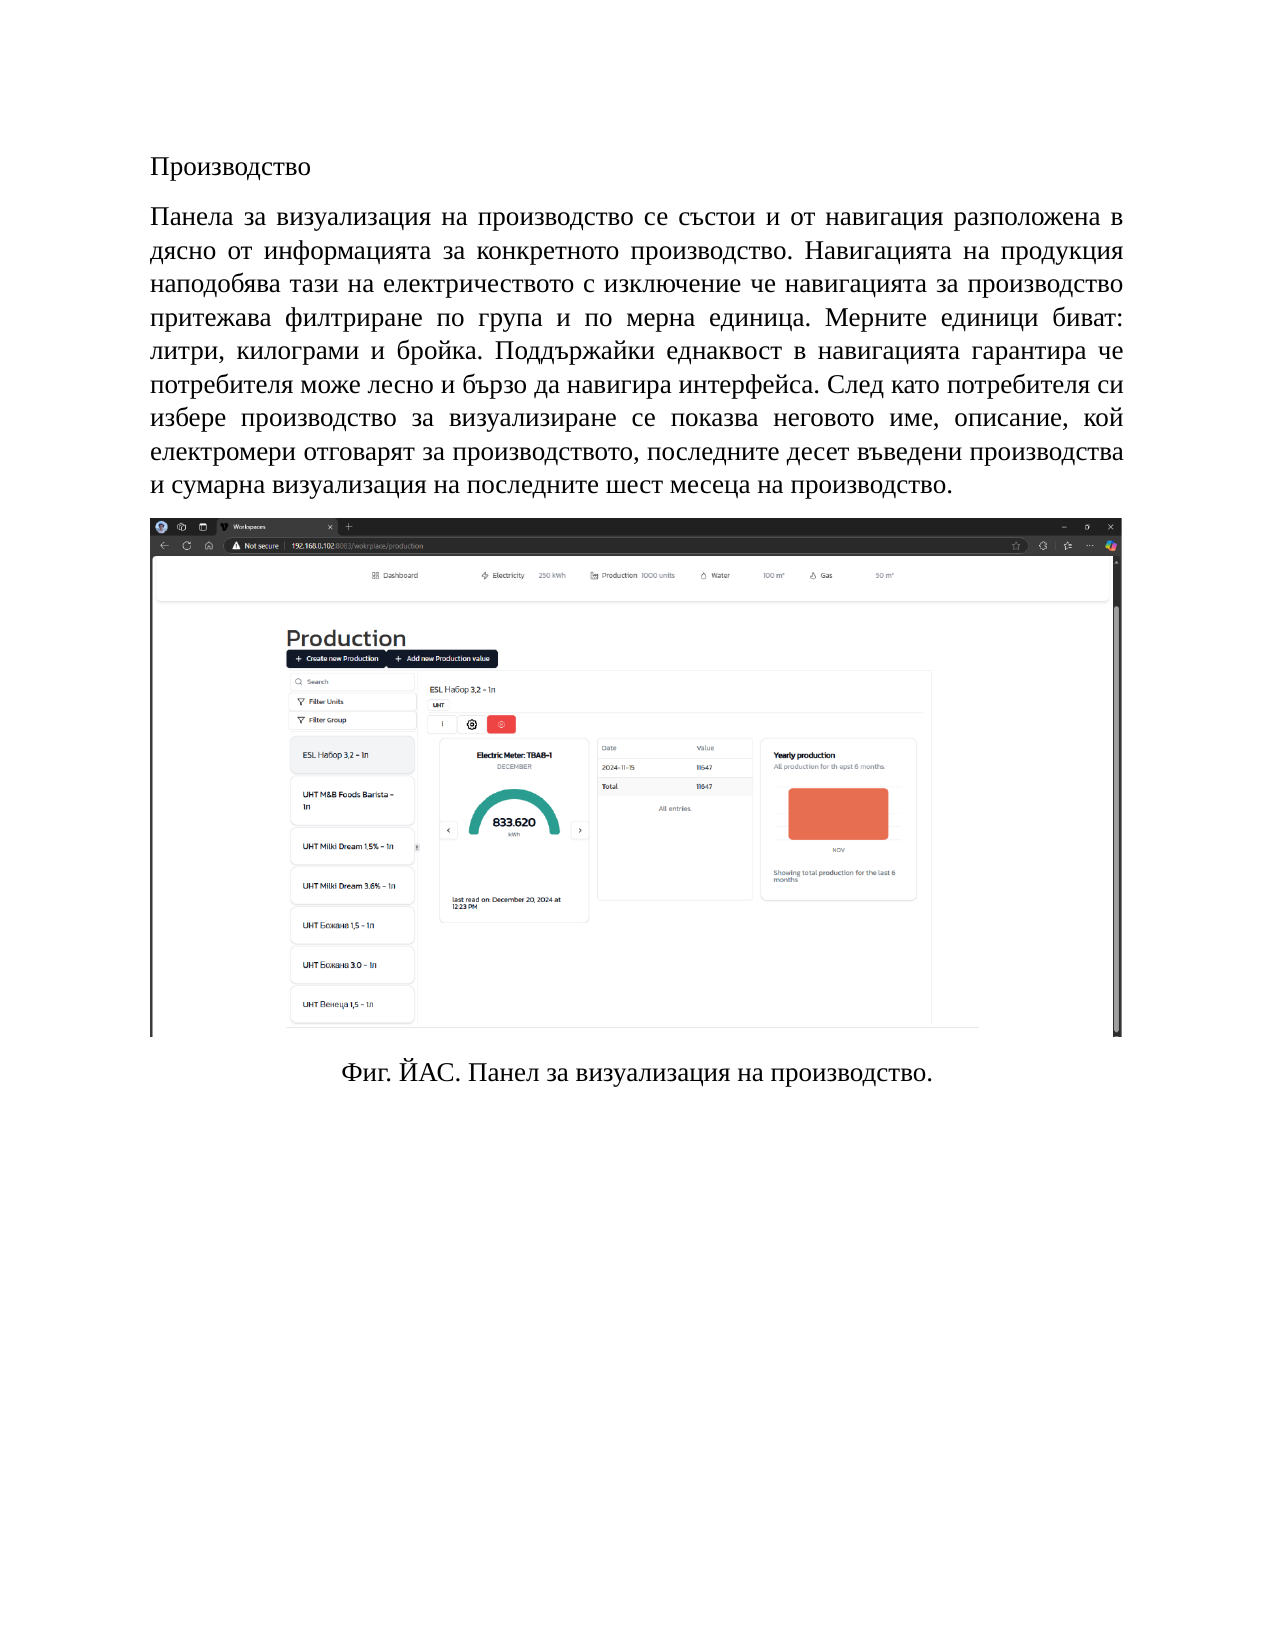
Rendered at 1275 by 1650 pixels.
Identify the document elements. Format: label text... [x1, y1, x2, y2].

picture [150, 518, 1122, 1037]
text Фиг. ЙАС. Панел за визуализация на производство. [150, 1056, 1125, 1087]
text Панела за визуализация на производство се състои и от навигация разположена в дясно от информацията за конкретното производство. Навигацията на продукция наподобява тази на електричеството с изключение че навигацията за производство притежава филтриране по група и по мерна единица. Мерните единици биват: литри, килограми и бройка. Поддържайки еднаквост в навигацията гарантира че потребителя може лесно и бързо да навигира интерфейса. След като потребителя си избере производство за визуализиране се показва неговото име, описание, кой електромери отговарят за производството, последните десет въведени производства и сумарна визуализация на последните шест месеца на производство. [150, 200, 1125, 500]
text Производство [150, 150, 1125, 181]
